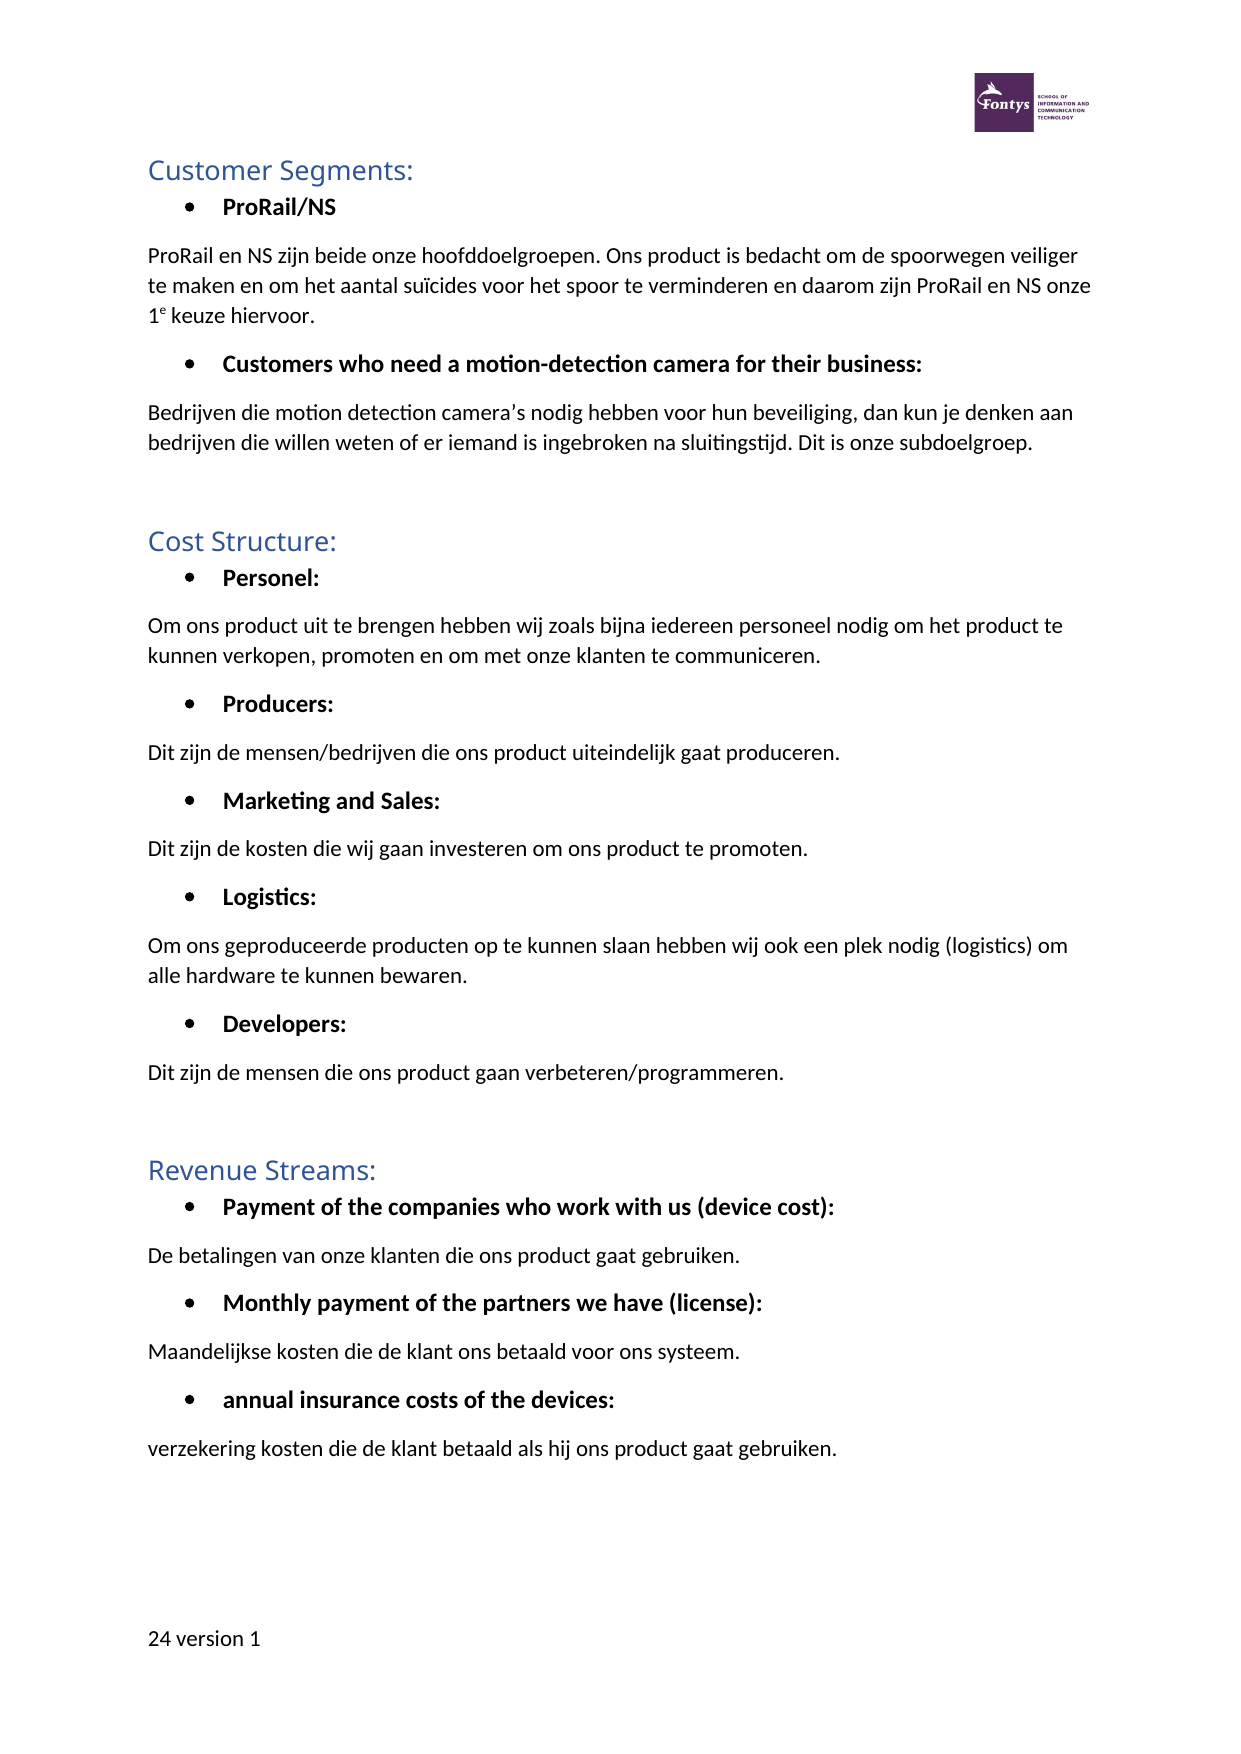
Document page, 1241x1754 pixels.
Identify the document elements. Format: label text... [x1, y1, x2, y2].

subtitle Customer Segments: [148, 152, 1093, 189]
list Logistics: [185, 881, 1093, 912]
list Monthly payment of the partners we have (license): [185, 1288, 1093, 1318]
text ProRail en NS zijn beide onze hoofddoelgroepen. Ons product is bedacht om de spoorwegen veiliger te maken en om het aantal suïcides voor het spoor te verminderen en daarom zijn ProRail en NS onze 1e keuze hiervoor. [148, 241, 1093, 329]
text Bedrijven die motion detection camera’s nodig hebben voor hun beveiliging, dan kun je denken aan bedrijven die willen weten of er iemand is ingebroken na sluitingstijd. Dit is onze subdoelgroep. [148, 398, 1093, 456]
text De betalingen van onze klanten die ons product gaat gebruiken. [148, 1241, 1093, 1269]
text Dit zijn de mensen/bedrijven die ons product uiteindelijk gaat produceren. [148, 738, 1093, 766]
list Marketing and Sales: [185, 785, 1093, 815]
list ProRail/NS [185, 192, 1093, 222]
list Payment of the companies who work with us (device cost): [185, 1191, 1093, 1222]
list Personel: [185, 562, 1093, 592]
text Dit zijn de mensen die ons product gaan verbeteren/programmeren. [148, 1058, 1093, 1086]
list Customers who need a motion-detection camera for their business: [185, 348, 1093, 379]
text Om ons product uit te brengen hebben wij zoals bijna iedereen personeel nodig om het product te kunnen verkopen, promoten en om met onze klanten te communiceren. [148, 611, 1093, 669]
text Om ons geproduceerde producten op te kunnen slaan hebben wij ook een plek nodig (logistics) om alle hardware te kunnen bewaren. [148, 931, 1093, 989]
subtitle Revenue Streams: [148, 1151, 1093, 1188]
text verzekering kosten die de klant betaald als hij ons product gaat gebruiken. [148, 1434, 1093, 1462]
text Dit zijn de kosten die wij gaan investeren om ons product te promoten. [148, 834, 1093, 862]
list Producers: [185, 688, 1093, 719]
subtitle Cost Structure: [148, 522, 1093, 559]
list Developers: [185, 1008, 1093, 1038]
list annual insurance costs of the devices: [185, 1384, 1093, 1414]
text Maandelijkse kosten die de klant ons betaald voor ons systeem. [148, 1337, 1093, 1365]
picture [974, 73, 1093, 132]
